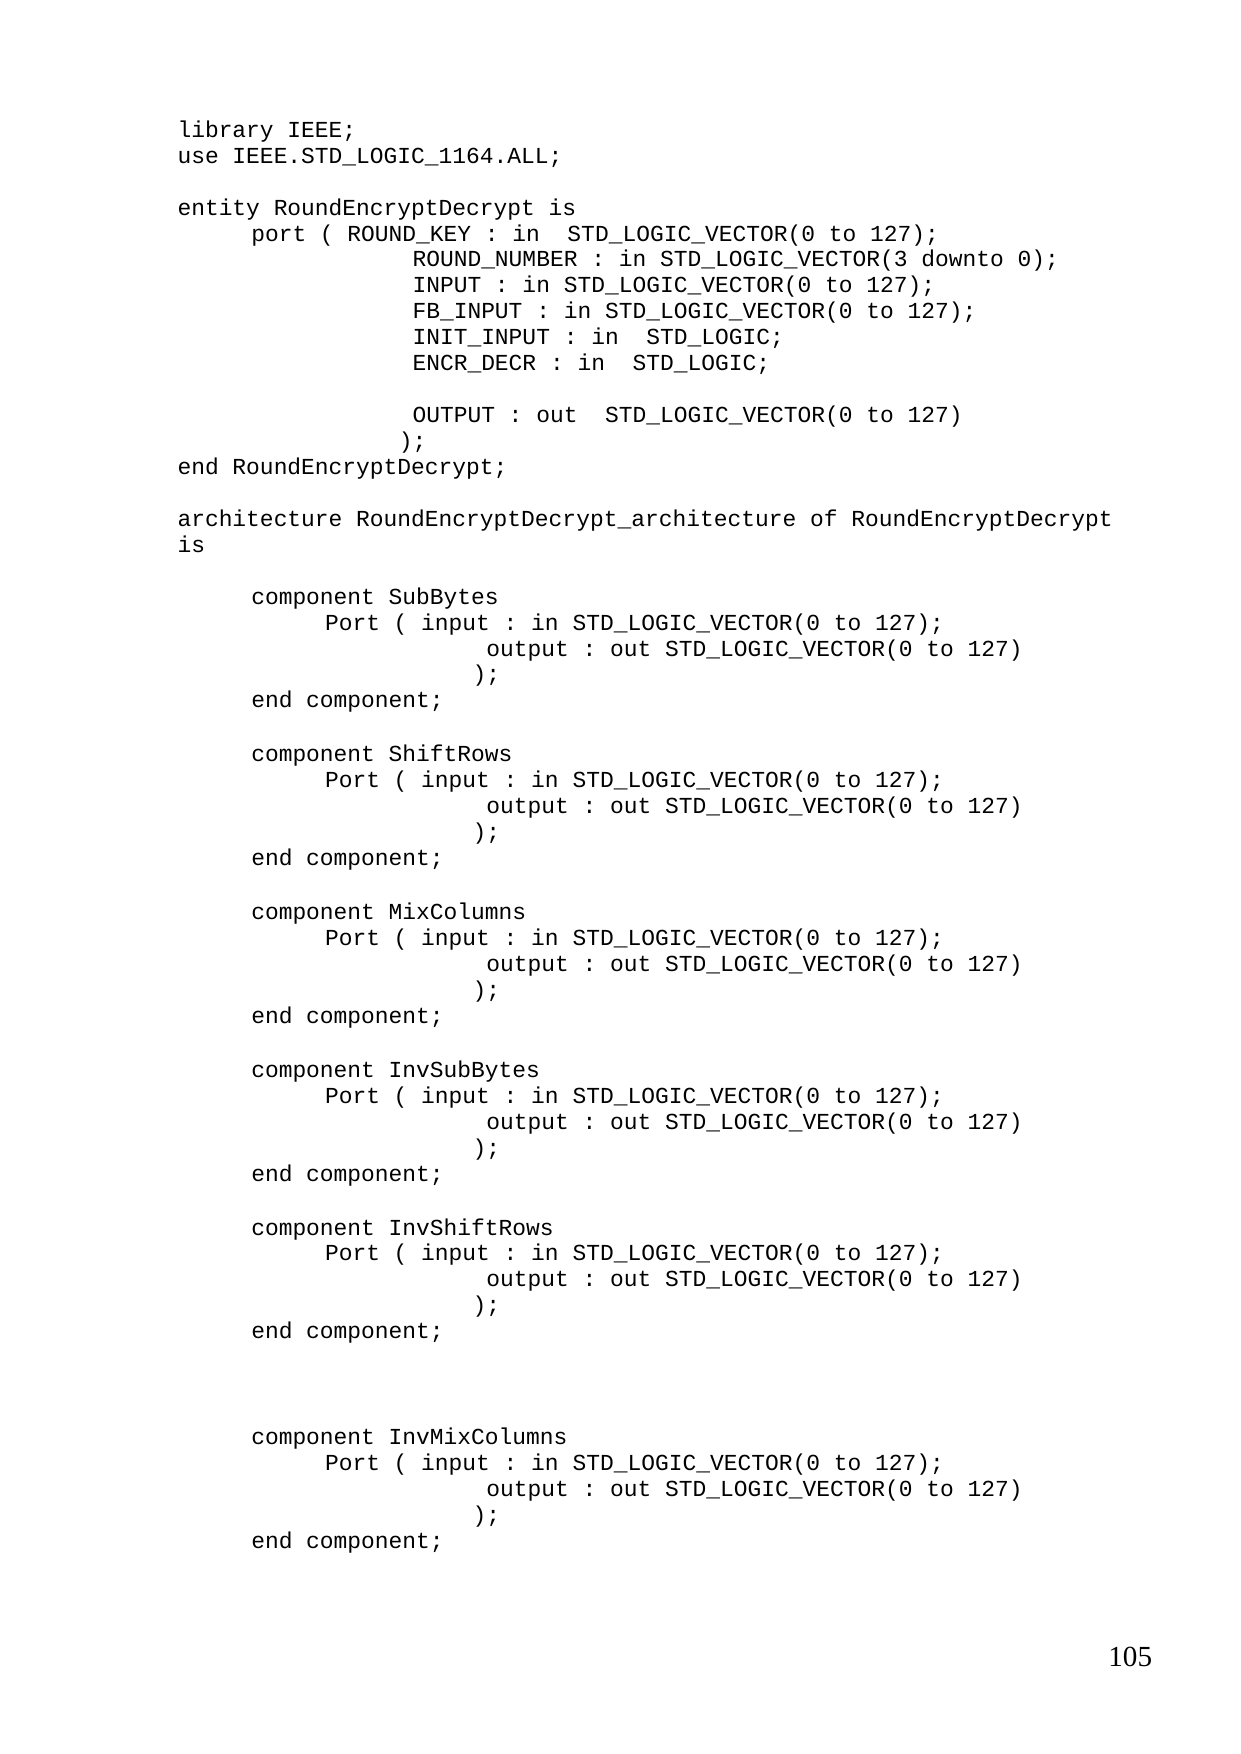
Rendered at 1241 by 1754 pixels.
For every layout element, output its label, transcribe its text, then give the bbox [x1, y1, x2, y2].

text output : out STD_LOGIC_VECTOR(0 to 127) [177, 1477, 1152, 1503]
text end component; [177, 1529, 1152, 1555]
text ); [177, 978, 1152, 1004]
text component MixColumns [177, 900, 1152, 926]
text end component; [177, 1162, 1152, 1188]
text component InvShiftRows [177, 1216, 1152, 1242]
text component InvSubBytes [177, 1058, 1152, 1084]
text end component; [177, 1319, 1152, 1346]
text ENCR_DECR : in STD_LOGIC; [177, 352, 1152, 403]
text entity RoundEncryptDecrypt is [177, 196, 1152, 222]
text Port ( input : in STD_LOGIC_VECTOR(0 to 127); [177, 926, 1152, 952]
text output : out STD_LOGIC_VECTOR(0 to 127) [177, 794, 1152, 821]
text component SubBytes [177, 585, 1152, 611]
text output : out STD_LOGIC_VECTOR(0 to 127) [177, 952, 1152, 978]
text end component; [177, 1004, 1152, 1030]
text ROUND_NUMBER : in STD_LOGIC_VECTOR(3 downto 0); [177, 248, 1152, 274]
text Port ( input : in STD_LOGIC_VECTOR(0 to 127); [177, 1084, 1152, 1110]
text library IEEE; [177, 118, 1152, 144]
text output : out STD_LOGIC_VECTOR(0 to 127) [177, 637, 1152, 663]
text Port ( input : in STD_LOGIC_VECTOR(0 to 127); [177, 769, 1152, 794]
text port ( ROUND_KEY : in STD_LOGIC_VECTOR(0 to 127); [177, 222, 1152, 248]
text INIT_INPUT : in STD_LOGIC; [177, 326, 1152, 352]
text INPUT : in STD_LOGIC_VECTOR(0 to 127); [177, 274, 1152, 300]
text OUTPUT : out STD_LOGIC_VECTOR(0 to 127) [177, 403, 1152, 429]
text ); [177, 1294, 1152, 1319]
text ); [177, 663, 1152, 689]
text Port ( input : in STD_LOGIC_VECTOR(0 to 127); [177, 1242, 1152, 1268]
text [177, 1451, 1152, 1477]
text ); [177, 429, 1152, 455]
text end RoundEncryptDecrypt; [177, 455, 1152, 481]
text output : out STD_LOGIC_VECTOR(0 to 127) [177, 1268, 1152, 1294]
text ); [177, 1136, 1152, 1162]
text end component; [177, 846, 1152, 872]
text ); [177, 1503, 1152, 1529]
text output : out STD_LOGIC_VECTOR(0 to 127) [177, 1110, 1152, 1136]
text end component; [177, 689, 1152, 715]
text Port ( input : in STD_LOGIC_VECTOR(0 to 127); [177, 611, 1152, 637]
text FB_INPUT : in STD_LOGIC_VECTOR(0 to 127); [177, 300, 1152, 326]
text use IEEE.STD_LOGIC_1164.ALL; [177, 144, 1152, 170]
text component ShiftRows [177, 743, 1152, 769]
text ); [177, 821, 1152, 846]
text component InvMixColumns [177, 1425, 1152, 1451]
text architecture RoundEncryptDecrypt_architecture of RoundEncryptDecrypt is [177, 507, 1152, 559]
